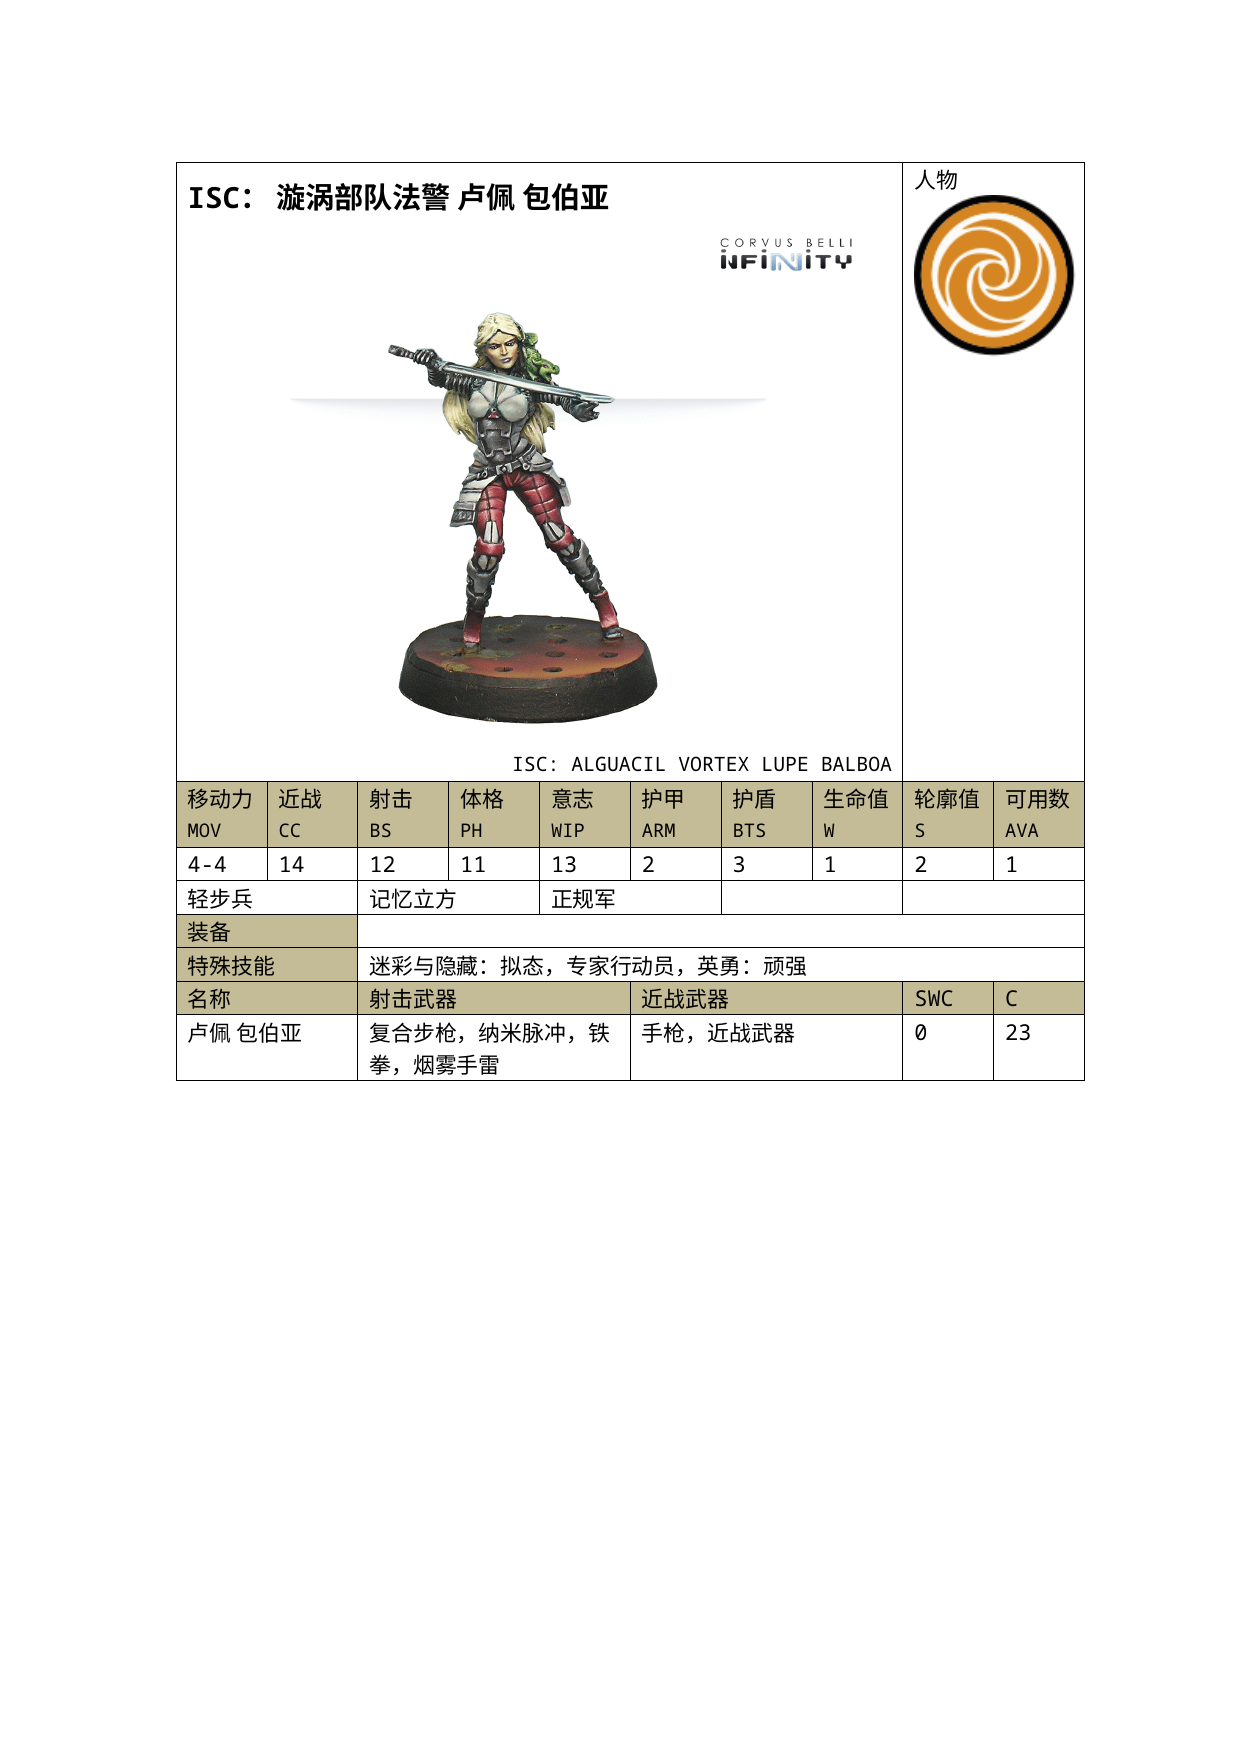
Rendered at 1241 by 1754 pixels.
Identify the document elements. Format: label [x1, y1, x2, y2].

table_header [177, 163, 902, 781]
picture [187, 232, 870, 744]
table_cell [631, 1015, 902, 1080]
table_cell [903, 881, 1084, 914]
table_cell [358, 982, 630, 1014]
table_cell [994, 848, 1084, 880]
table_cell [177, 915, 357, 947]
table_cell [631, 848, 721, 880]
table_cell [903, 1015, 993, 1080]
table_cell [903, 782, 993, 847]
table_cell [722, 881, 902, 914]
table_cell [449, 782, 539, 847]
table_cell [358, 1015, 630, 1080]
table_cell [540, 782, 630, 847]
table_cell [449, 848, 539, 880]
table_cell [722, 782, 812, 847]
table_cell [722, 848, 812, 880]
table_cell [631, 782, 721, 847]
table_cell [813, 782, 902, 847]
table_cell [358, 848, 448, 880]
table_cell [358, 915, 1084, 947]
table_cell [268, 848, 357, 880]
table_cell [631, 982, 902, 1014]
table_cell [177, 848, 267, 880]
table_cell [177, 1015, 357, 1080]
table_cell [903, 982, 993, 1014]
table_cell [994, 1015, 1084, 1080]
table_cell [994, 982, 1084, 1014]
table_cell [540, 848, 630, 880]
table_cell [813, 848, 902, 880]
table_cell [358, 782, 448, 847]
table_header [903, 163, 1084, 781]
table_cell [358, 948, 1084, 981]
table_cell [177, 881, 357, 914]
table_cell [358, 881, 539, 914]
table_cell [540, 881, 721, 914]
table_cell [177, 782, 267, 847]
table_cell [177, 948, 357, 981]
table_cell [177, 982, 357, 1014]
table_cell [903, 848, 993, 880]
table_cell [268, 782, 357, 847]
picture [914, 195, 1077, 358]
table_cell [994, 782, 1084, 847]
